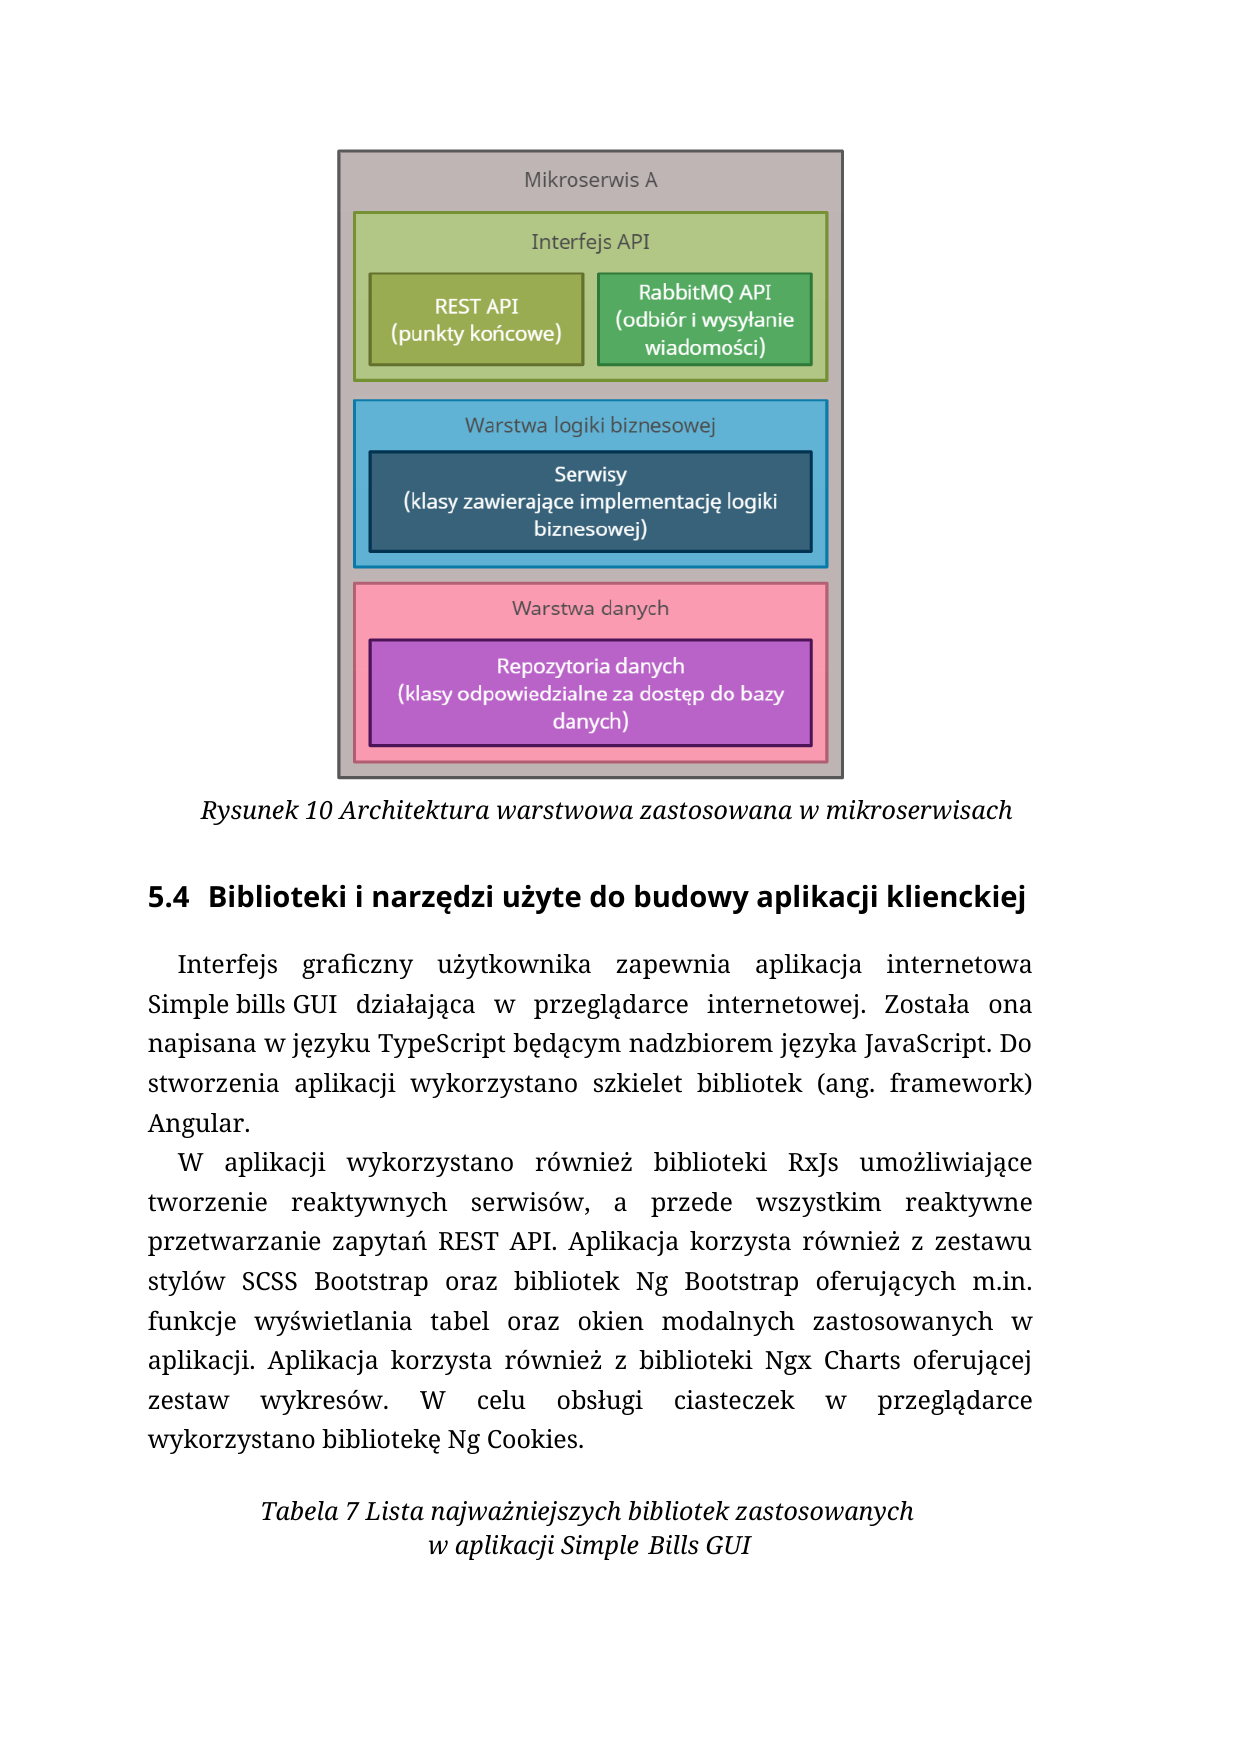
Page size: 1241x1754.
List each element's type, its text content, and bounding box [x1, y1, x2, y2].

text Interfejs graficzny użytkownika zapewnia aplikacja internetowa Simple bills GUI działająca w przeglądarce internetowej. Została ona napisana w języku TypeScript będącym nadzbiorem języka JavaScript. Do stworzenia aplikacji wykorzystano szkielet bibliotek (ang. framework) Angular. [148, 941, 1033, 1139]
picture [335, 147, 846, 781]
subtitle Biblioteki i narzędzi użyte do budowy aplikacji klienckiej [148, 877, 1033, 916]
text W aplikacji wykorzystano również biblioteki RxJs umożliwiające tworzenie reaktywnych serwisów, a przede wszystkim reaktywne przetwarzanie zapytań REST API. Aplikacja korzysta również z zestawu stylów SCSS Bootstrap oraz bibliotek Ng Bootstrap oferujących m.in. funkcje wyświetlania tabel oraz okien modalnych zastosowanych w aplikacji. Aplikacja korzysta również z biblioteki Ngx Charts oferującej zestaw wykresów. W celu obsługi ciasteczek w przeglądarce wykorzystano bibliotekę Ng Cookies. [148, 1139, 1033, 1456]
